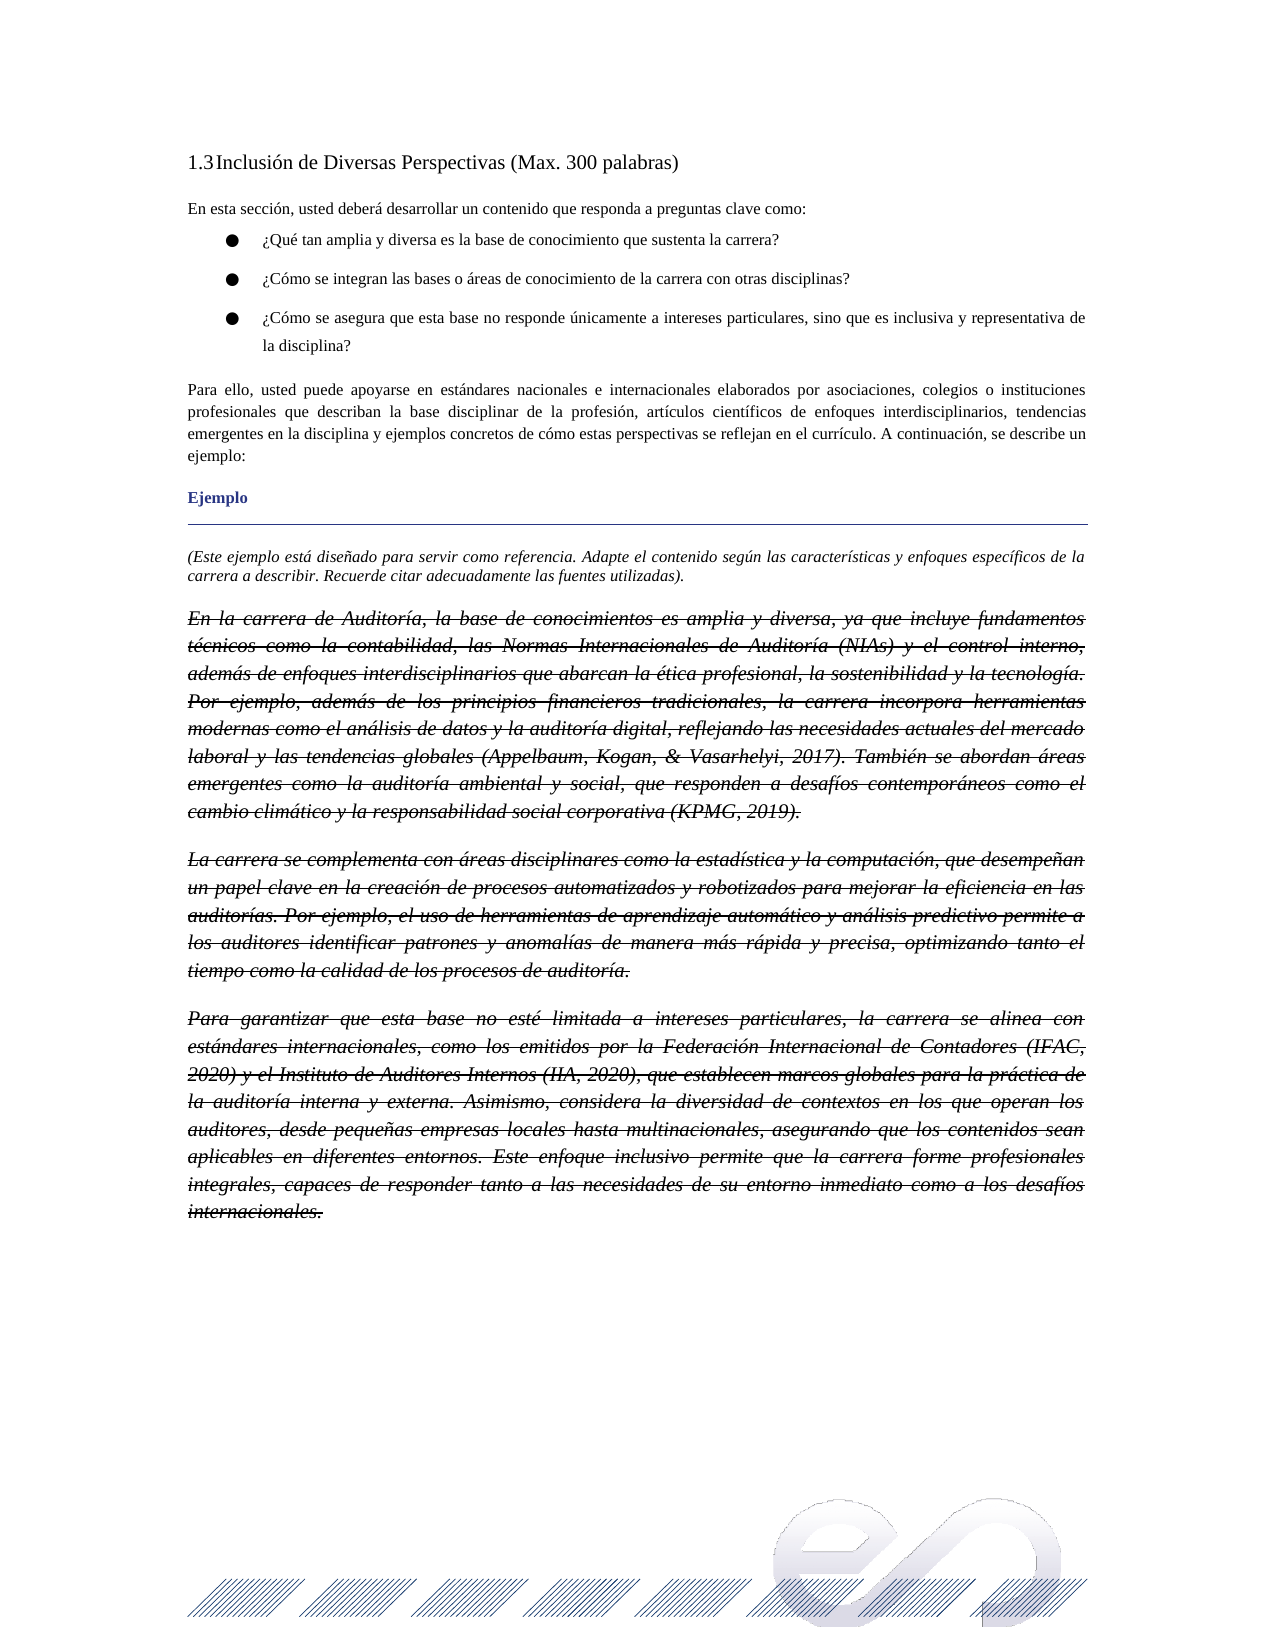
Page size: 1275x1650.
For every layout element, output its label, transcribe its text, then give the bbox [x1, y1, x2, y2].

list ¿Cómo se integran las bases o áreas de conocimiento de la carrera con otras disciplinas? [225, 260, 1087, 294]
list Inclusión de Diversas Perspectivas (Max. 300 palabras) [187, 150, 1087, 174]
list ¿Qué tan amplia y diversa es la base de conocimiento que sustenta la carrera? [225, 220, 1087, 254]
text La carrera se complementa con áreas disciplinares como la estadística y la computación, que desempeñan un papel clave en la creación de procesos automatizados y robotizados para mejorar la eficiencia en las auditorías. Por ejemplo, el uso de herramientas de aprendizaje automático y análisis predictivo permite a los auditores identificar patrones y anomalías de manera más rápida y precisa, optimizando tanto el tiempo como la calidad de los procesos de auditoría. [187, 847, 1087, 982]
text Ejemplo [187, 488, 1087, 524]
list ¿Cómo se asegura que esta base no responde únicamente a intereses particulares, sino que es inclusiva y representativa de la disciplina? [225, 299, 1087, 355]
text (Este ejemplo está diseñado para servir como referencia. Adapte el contenido según las características y enfoques específicos de la carrera a describir. Recuerde citar adecuadamente las fuentes utilizadas). [187, 547, 1087, 585]
picture [772, 1496, 1061, 1627]
text En la carrera de Auditoría, la base de conocimientos es amplia y diversa, ya que incluye fundamentos técnicos como la contabilidad, las Normas Internacionales de Auditoría (NIAs) y el control interno, además de enfoques interdisciplinarios que abarcan la ética profesional, la sostenibilidad y la tecnología. Por ejemplo, además de los principios financieros tradicionales, la carrera incorpora herramientas modernas como el análisis de datos y la auditoría digital, reflejando las necesidades actuales del mercado laboral y las tendencias globales (Appelbaum, Kogan, & Vasarhelyi, 2017). También se abordan áreas emergentes como la auditoría ambiental y social, que responden a desafíos contemporáneos como el cambio climático y la responsabilidad social corporativa (KPMG, 2019). [187, 606, 1087, 823]
text En esta sección, usted deberá desarrollar un contenido que responda a preguntas clave como: [187, 198, 1087, 218]
text Para garantizar que esta base no esté limitada a intereses particulares, la carrera se alinea con estándares internacionales, como los emitidos por la Federación Internacional de Contadores (IFAC, 2020) y el Instituto de Auditores Internos (IIA, 2020), que establecen marcos globales para la práctica de la auditoría interna y externa. Asimismo, considera la diversidad de contextos en los que operan los auditores, desde pequeñas empresas locales hasta multinacionales, asegurando que los contenidos sean aplicables en diferentes entornos. Este enfoque inclusivo permite que la carrera forme profesionales integrales, capaces de responder tanto a las necesidades de su entorno inmediato como a los desafíos internacionales. [187, 1006, 1087, 1223]
text Para ello, usted puede apoyarse en estándares nacionales e internacionales elaborados por asociaciones, colegios o instituciones profesionales que describan la base disciplinar de la profesión, artículos científicos de enfoques interdisciplinarios, tendencias emergentes en la disciplina y ejemplos concretos de cómo estas perspectivas se reflejan en el currículo. A continuación, se describe un ejemplo: [187, 380, 1087, 465]
